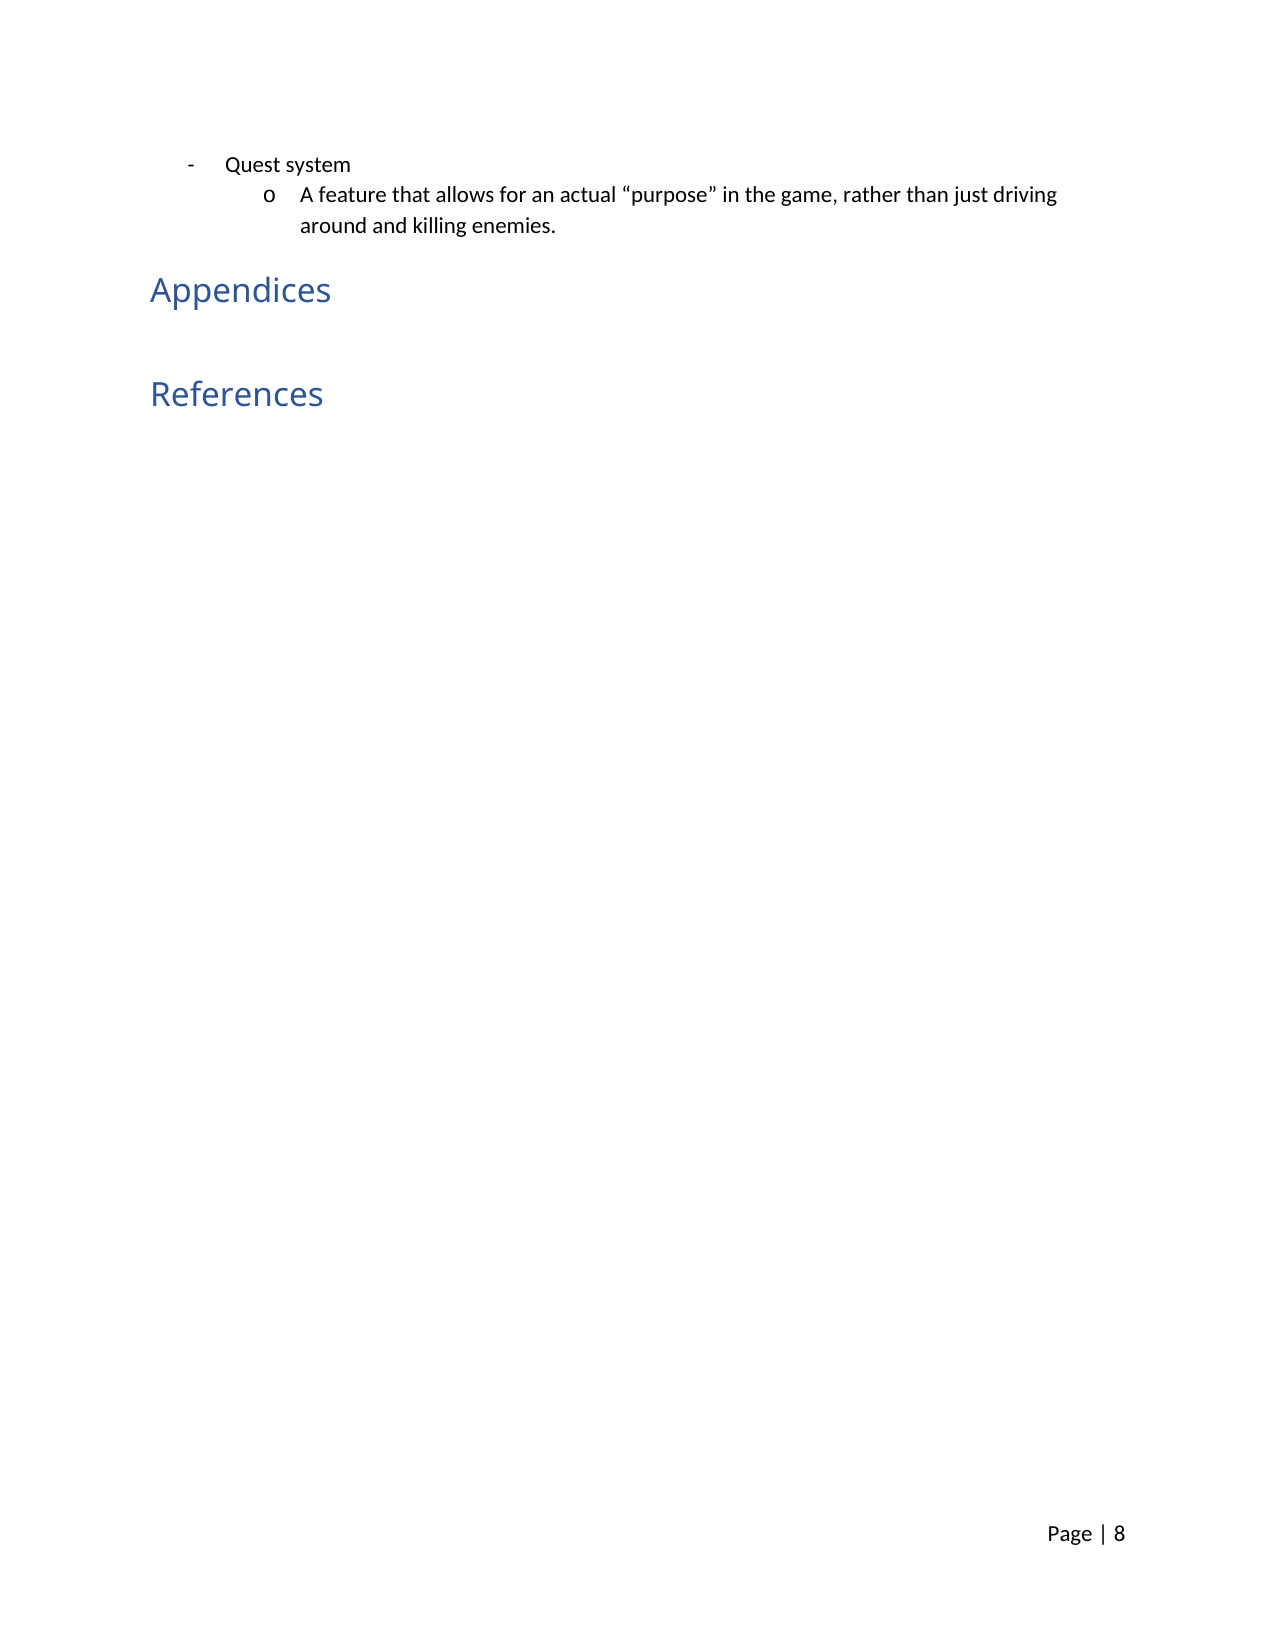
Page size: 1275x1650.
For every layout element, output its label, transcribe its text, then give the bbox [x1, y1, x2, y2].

subtitle References [150, 371, 1125, 416]
subtitle Appendices [150, 267, 1125, 312]
list A feature that allows for an actual “purpose” in the game, rather than just driving around and killing enemies. [262, 180, 1125, 239]
list Quest system [187, 150, 1125, 178]
